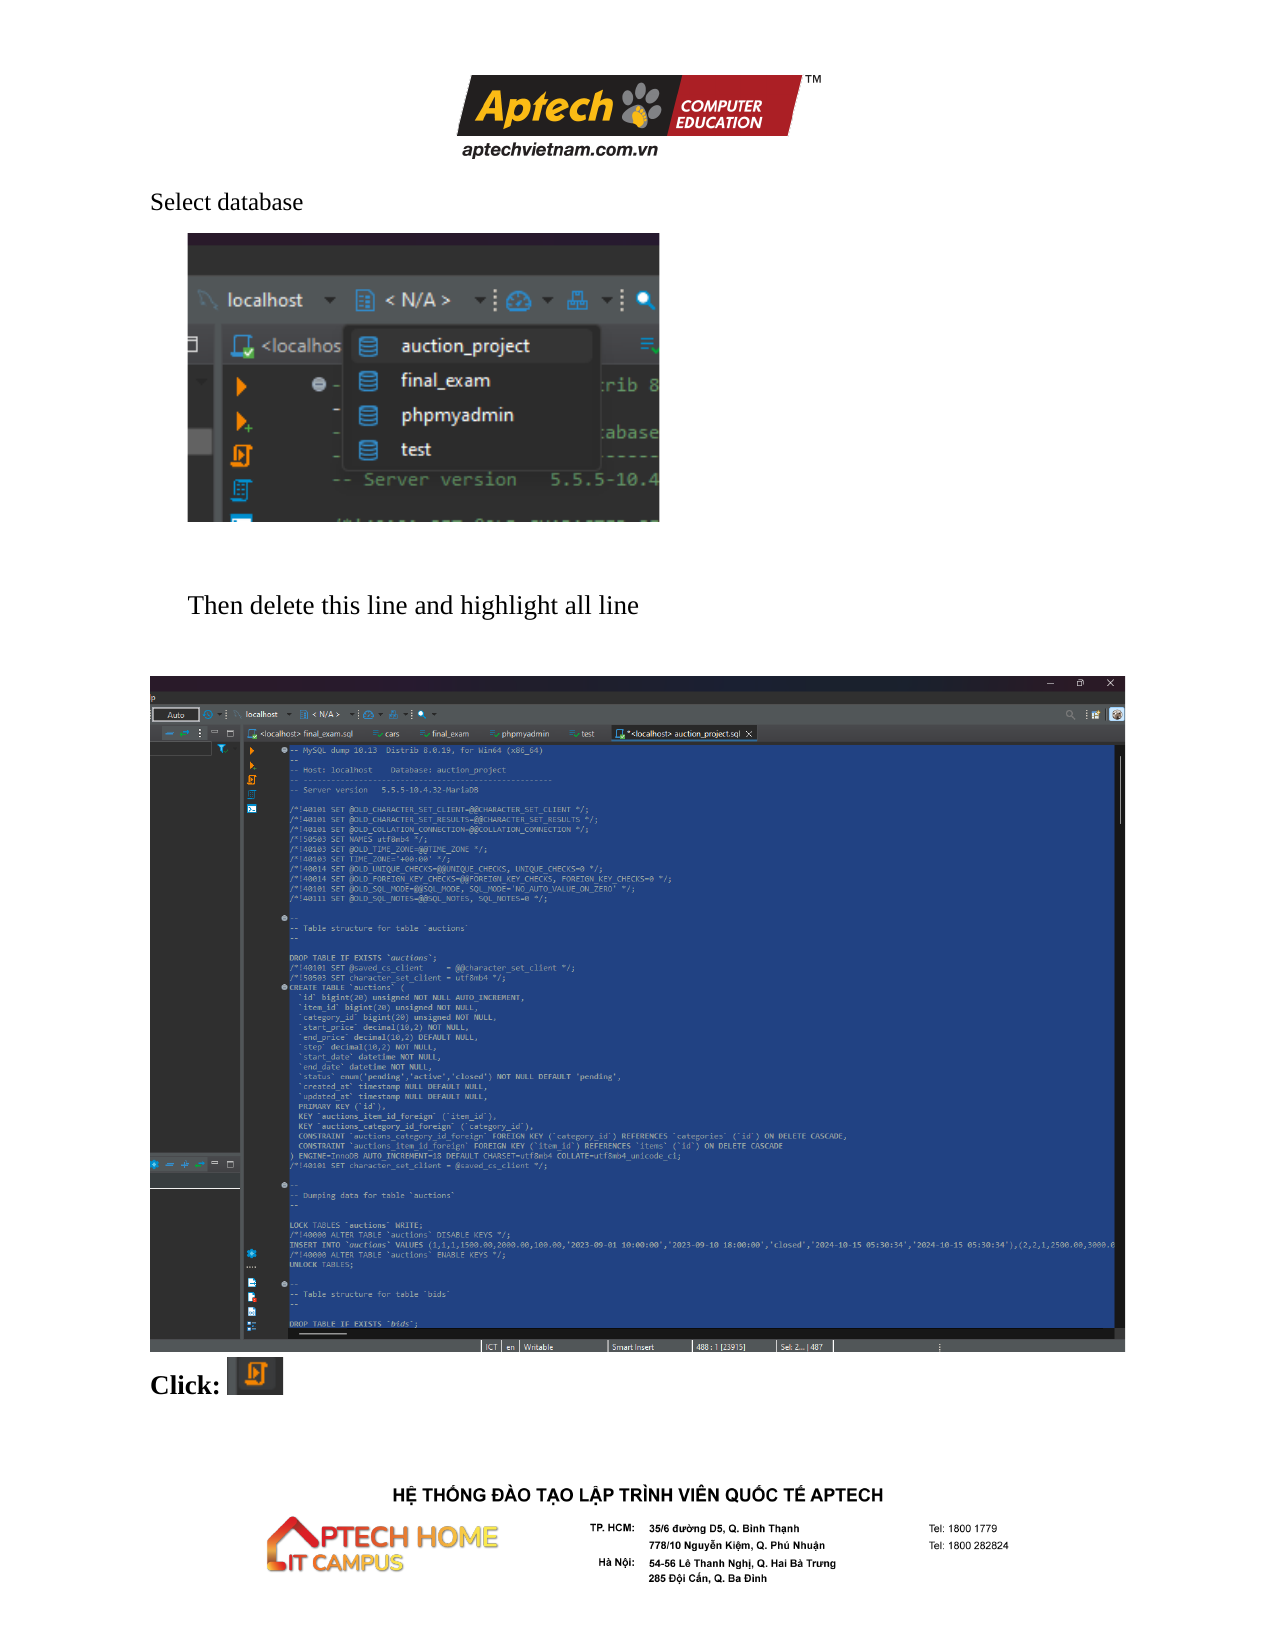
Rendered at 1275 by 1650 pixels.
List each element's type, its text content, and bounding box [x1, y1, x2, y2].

picture [227, 1357, 284, 1395]
text Select database [150, 150, 1125, 216]
text Then delete this line and highlight all line [187, 589, 1125, 621]
picture [150, 51, 1125, 150]
list Click: [150, 1357, 1125, 1400]
picture [187, 233, 660, 522]
picture [251, 1482, 1024, 1586]
picture [150, 676, 1125, 1352]
